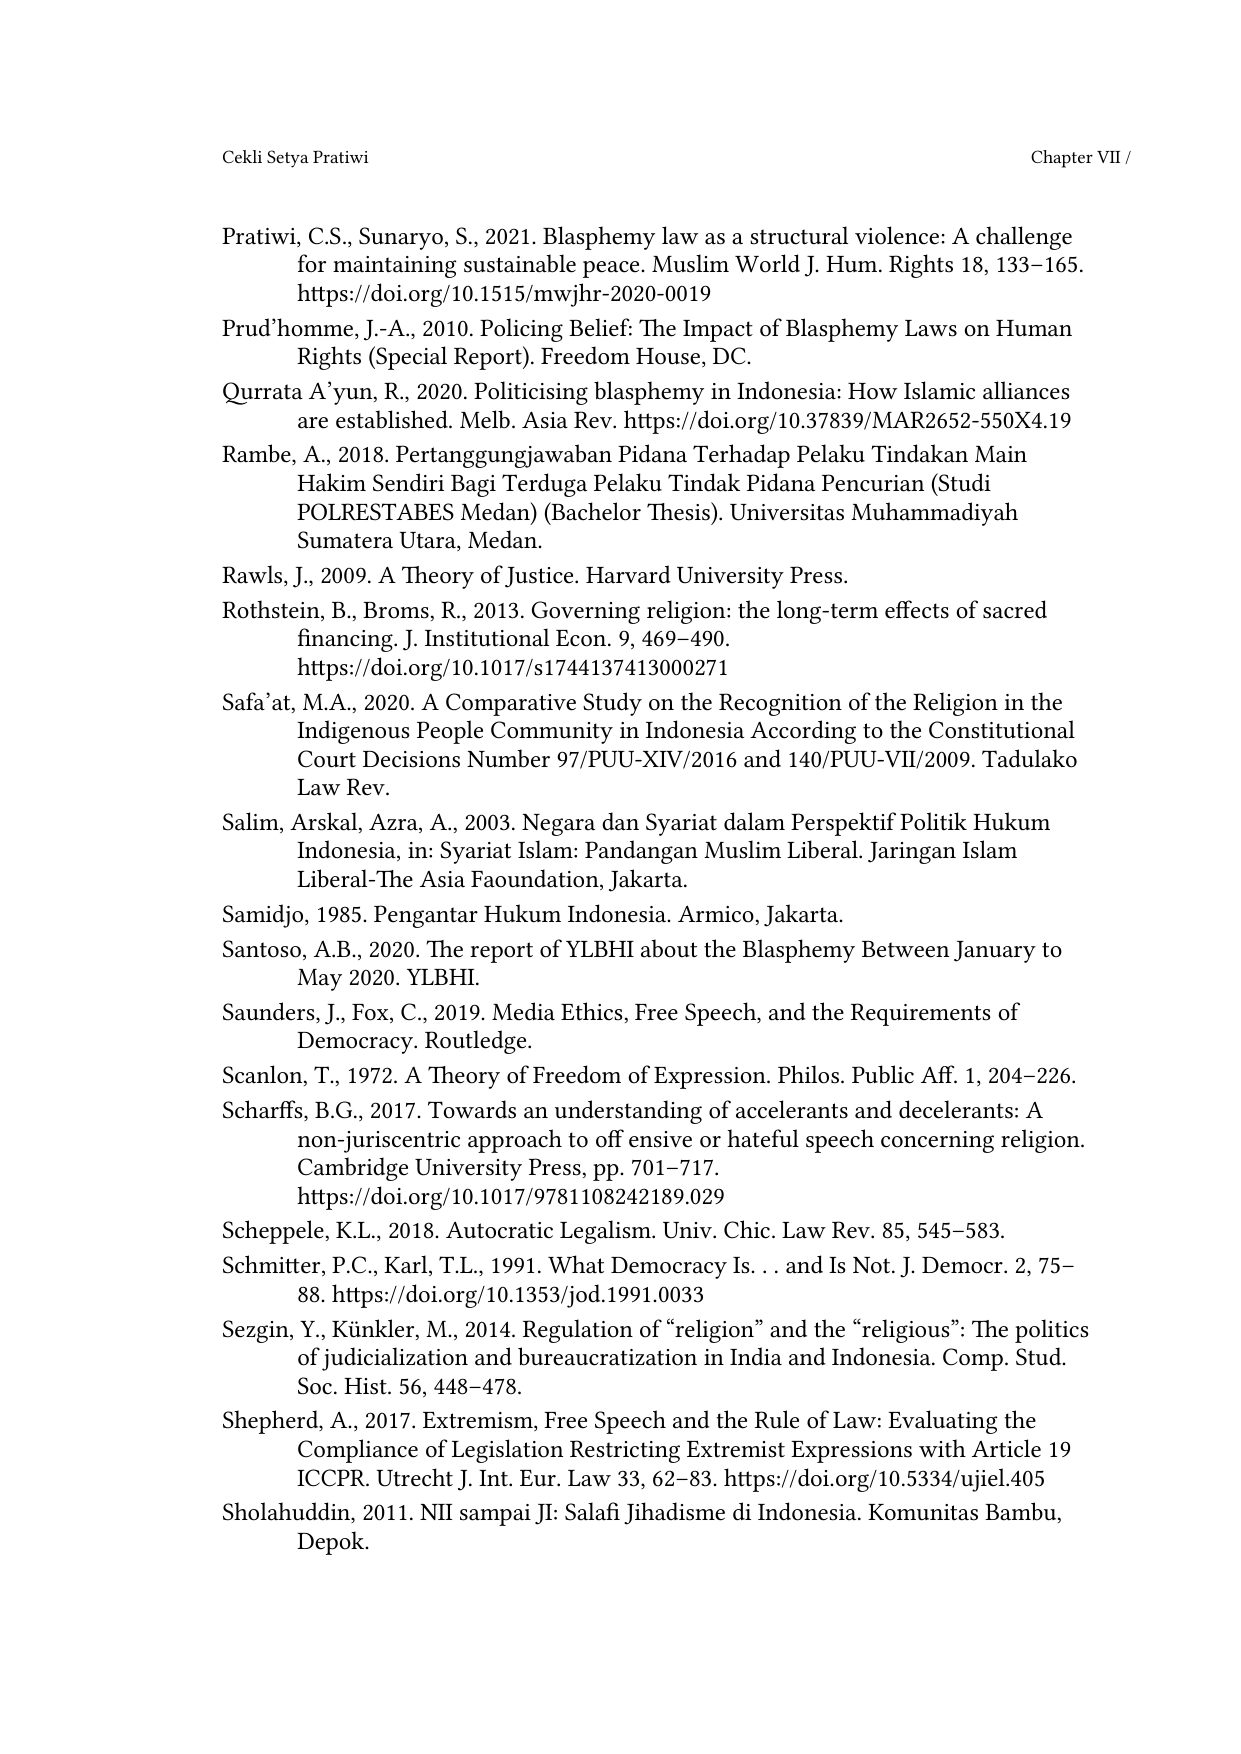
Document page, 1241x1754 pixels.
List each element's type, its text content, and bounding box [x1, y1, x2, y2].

text Sholahuddin, 2011. NII sampai JI: Salafi Jihadisme di Indonesia. Komunitas Bambu, Depok. [222, 1498, 1093, 1556]
text Pratiwi, C.S., Sunaryo, S., 2021. Blasphemy law as a structural violence: A challenge for maintaining sustainable peace. Muslim World J. Hum. Rights 18, 133–165. https://doi.org/10.1515/mwjhr-2020-0019 [222, 222, 1093, 308]
text Prud’homme, J.-A., 2010. Policing Belief: The Impact of Blasphemy Laws on Human Rights (Special Report). Freedom House, DC. [222, 314, 1093, 371]
text Scanlon, T., 1972. A Theory of Freedom of Expression. Philos. Public Aff. 1, 204–226. [222, 1061, 1093, 1090]
text Qurrata A’yun, R., 2020. Politicising blasphemy in Indonesia: How Islamic alliances are established. Melb. Asia Rev. https://doi.org/10.37839/MAR2652-550X4.19 [222, 377, 1093, 434]
text Rambe, A., 2018. Pertanggungjawaban Pidana Terhadap Pelaku Tindakan Main Hakim Sendiri Bagi Terduga Pelaku Tindak Pidana Pencurian (Studi POLRESTABES Medan) (Bachelor Thesis). Universitas Muhammadiyah Sumatera Utara, Medan. [222, 441, 1093, 555]
text Rothstein, B., Broms, R., 2013. Governing religion: the long-term effects of sacred financing. J. Institutional Econ. 9, 469–490. https://doi.org/10.1017/s1744137413000271 [222, 596, 1093, 681]
text Rawls, J., 2009. A Theory of Justice. Harvard University Press. [222, 561, 1093, 589]
text Scharffs, B.G., 2017. Towards an understanding of accelerants and decelerants: A non-juriscentric approach to off ensive or hateful speech concerning religion. Cambridge University Press, pp. 701–717. https://doi.org/10.1017/9781108242189.029 [222, 1096, 1093, 1210]
text Sezgin, Y., Künkler, M., 2014. Regulation of “religion” and the “religious”: The politics of judicialization and bureaucratization in India and Indonesia. Comp. Stud. Soc. Hist. 56, 448–478. [222, 1315, 1093, 1400]
text Schmitter, P.C., Karl, T.L., 1991. What Democracy Is. . . and Is Not. J. Democr. 2, 75–88. https://doi.org/10.1353/jod.1991.0033 [222, 1251, 1093, 1308]
text Santoso, A.B., 2020. The report of YLBHI about the Blasphemy Between January to May 2020. YLBHI. [222, 935, 1093, 992]
text Shepherd, A., 2017. Extremism, Free Speech and the Rule of Law: Evaluating the Compliance of Legislation Restricting Extremist Expressions with Article 19 ICCPR. Utrecht J. Int. Eur. Law 33, 62–83. https://doi.org/10.5334/ujiel.405 [222, 1407, 1093, 1492]
text Saunders, J., Fox, C., 2019. Media Ethics, Free Speech, and the Requirements of Democracy. Routledge. [222, 998, 1093, 1055]
text Samidjo, 1985. Pengantar Hukum Indonesia. Armico, Jakarta. [222, 900, 1093, 928]
text Safa’at, M.A., 2020. A Comparative Study on the Recognition of the Religion in the Indigenous People Community in Indonesia According to the Constitutional Court Decisions Number 97/PUU-XIV/2016 and 140/PUU-VII/2009. Tadulako Law Rev. [222, 688, 1093, 802]
text Salim, Arskal, Azra, A., 2003. Negara dan Syariat dalam Perspektif Politik Hukum Indonesia, in: Syariat Islam: Pandangan Muslim Liberal. Jaringan Islam Liberal-The Asia Faoundation, Jakarta. [222, 808, 1093, 894]
text Scheppele, K.L., 2018. Autocratic Legalism. Univ. Chic. Law Rev. 85, 545–583. [222, 1217, 1093, 1245]
